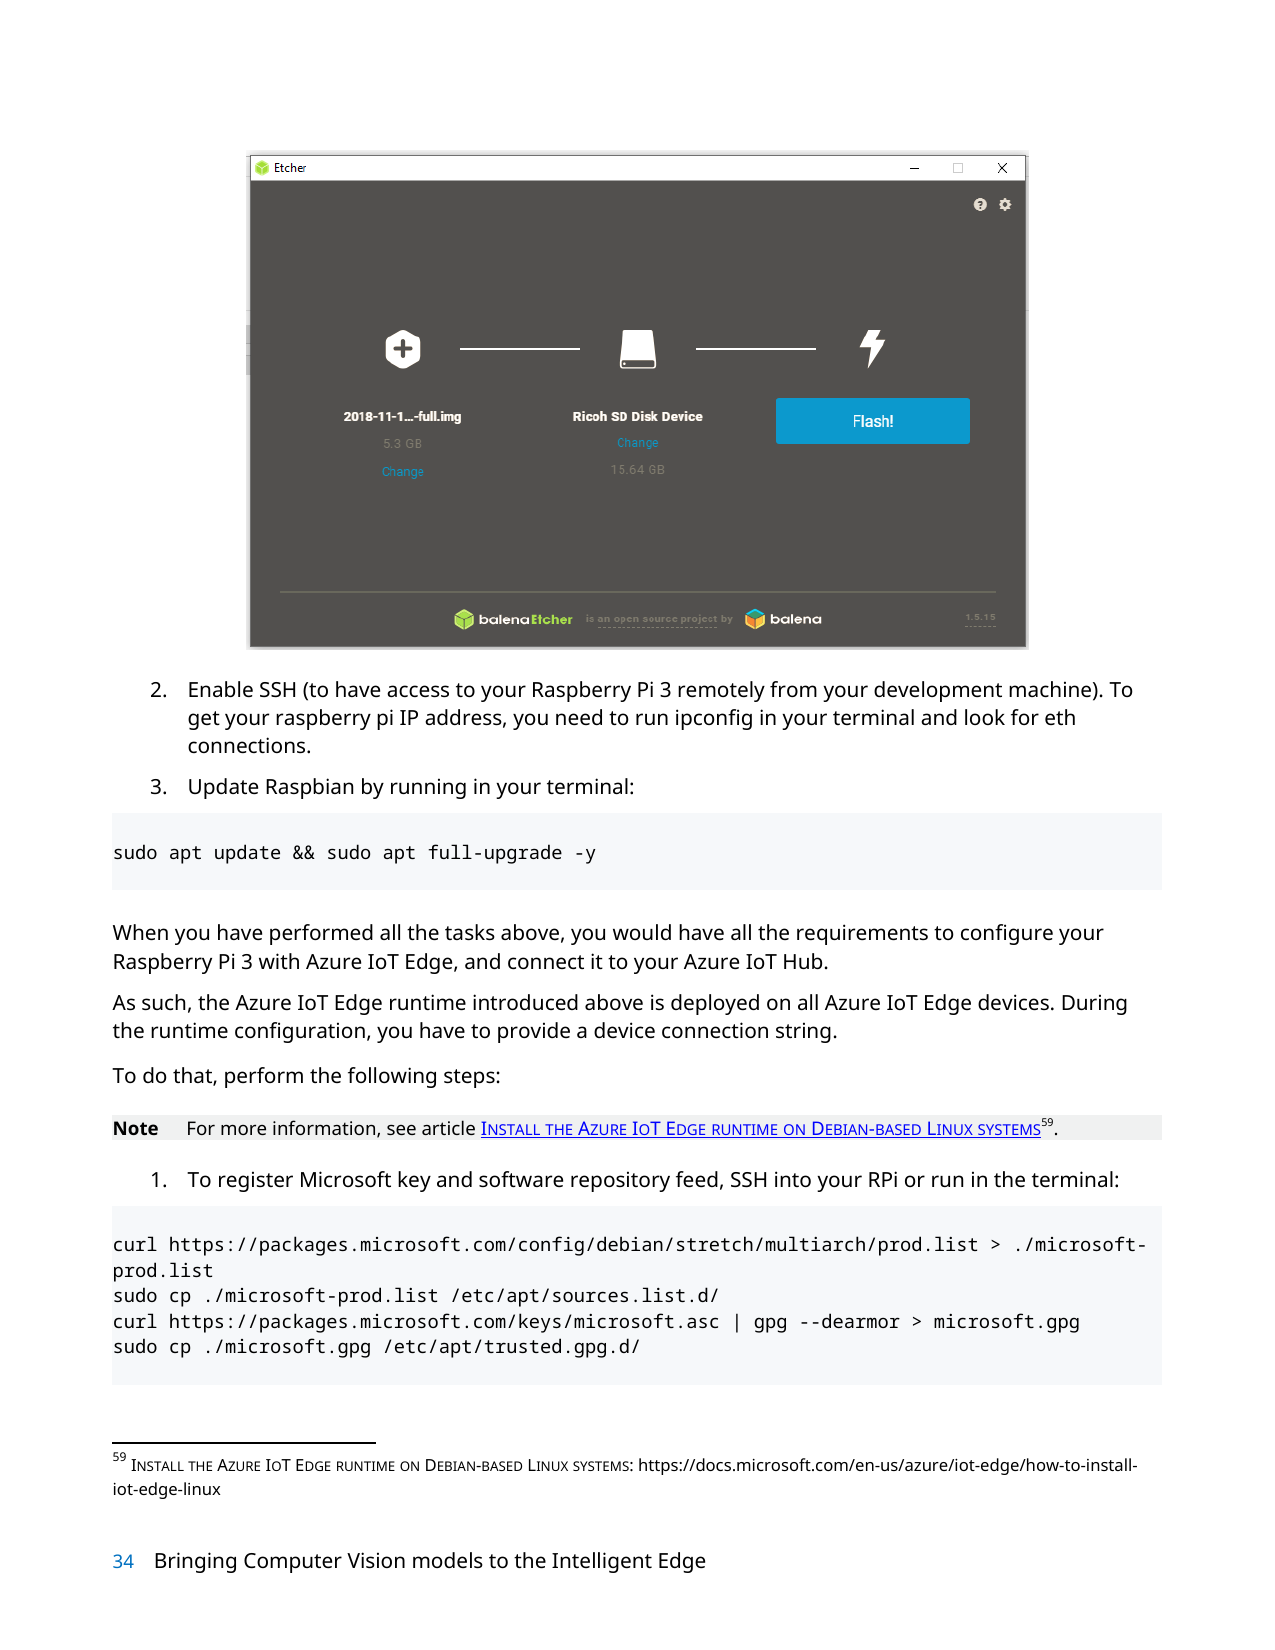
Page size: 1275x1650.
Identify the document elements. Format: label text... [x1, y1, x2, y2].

text sudo cp ./microsoft.gpg /etc/apt/trusted.gpg.d/ [112, 1334, 1162, 1359]
text Note For more information, see article Install the Azure IoT Edge runtime on Debian-based Linux systems. [112, 1115, 1162, 1140]
list Enable SSH (to have access to your Raspberry Pi 3 remotely from your development machine). To get your raspberry pi IP address, you need to run ipconfig in your terminal and look for eth connections. [150, 675, 1162, 760]
text curl https://packages.microsoft.com/config/debian/stretch/multiarch/prod.list > ./microsoft-prod.list [112, 1232, 1162, 1283]
list To register Microsoft key and software repository feed, SSH into your RPi or run in the terminal: [150, 1165, 1162, 1194]
text sudo apt update && sudo apt full-upgrade -y [112, 839, 1162, 864]
text To do that, perform the following steps: [112, 1061, 1162, 1090]
text When you have performed all the tasks above, you would have all the requirements to configure your Raspberry Pi 3 with Azure IoT Edge, and connect it to your Azure IoT Hub. [112, 918, 1162, 975]
picture [246, 150, 1029, 650]
text As such, the Azure IoT Edge runtime introduced above is deployed on all Azure IoT Edge devices. During the runtime configuration, you have to provide a device connection string. [112, 988, 1162, 1045]
text sudo cp ./microsoft-prod.list /etc/apt/sources.list.d/ [112, 1283, 1162, 1308]
list Update Raspbian by running in your terminal: [150, 772, 1162, 801]
text curl https://packages.microsoft.com/keys/microsoft.asc | gpg --dearmor > microsoft.gpg [112, 1308, 1162, 1334]
